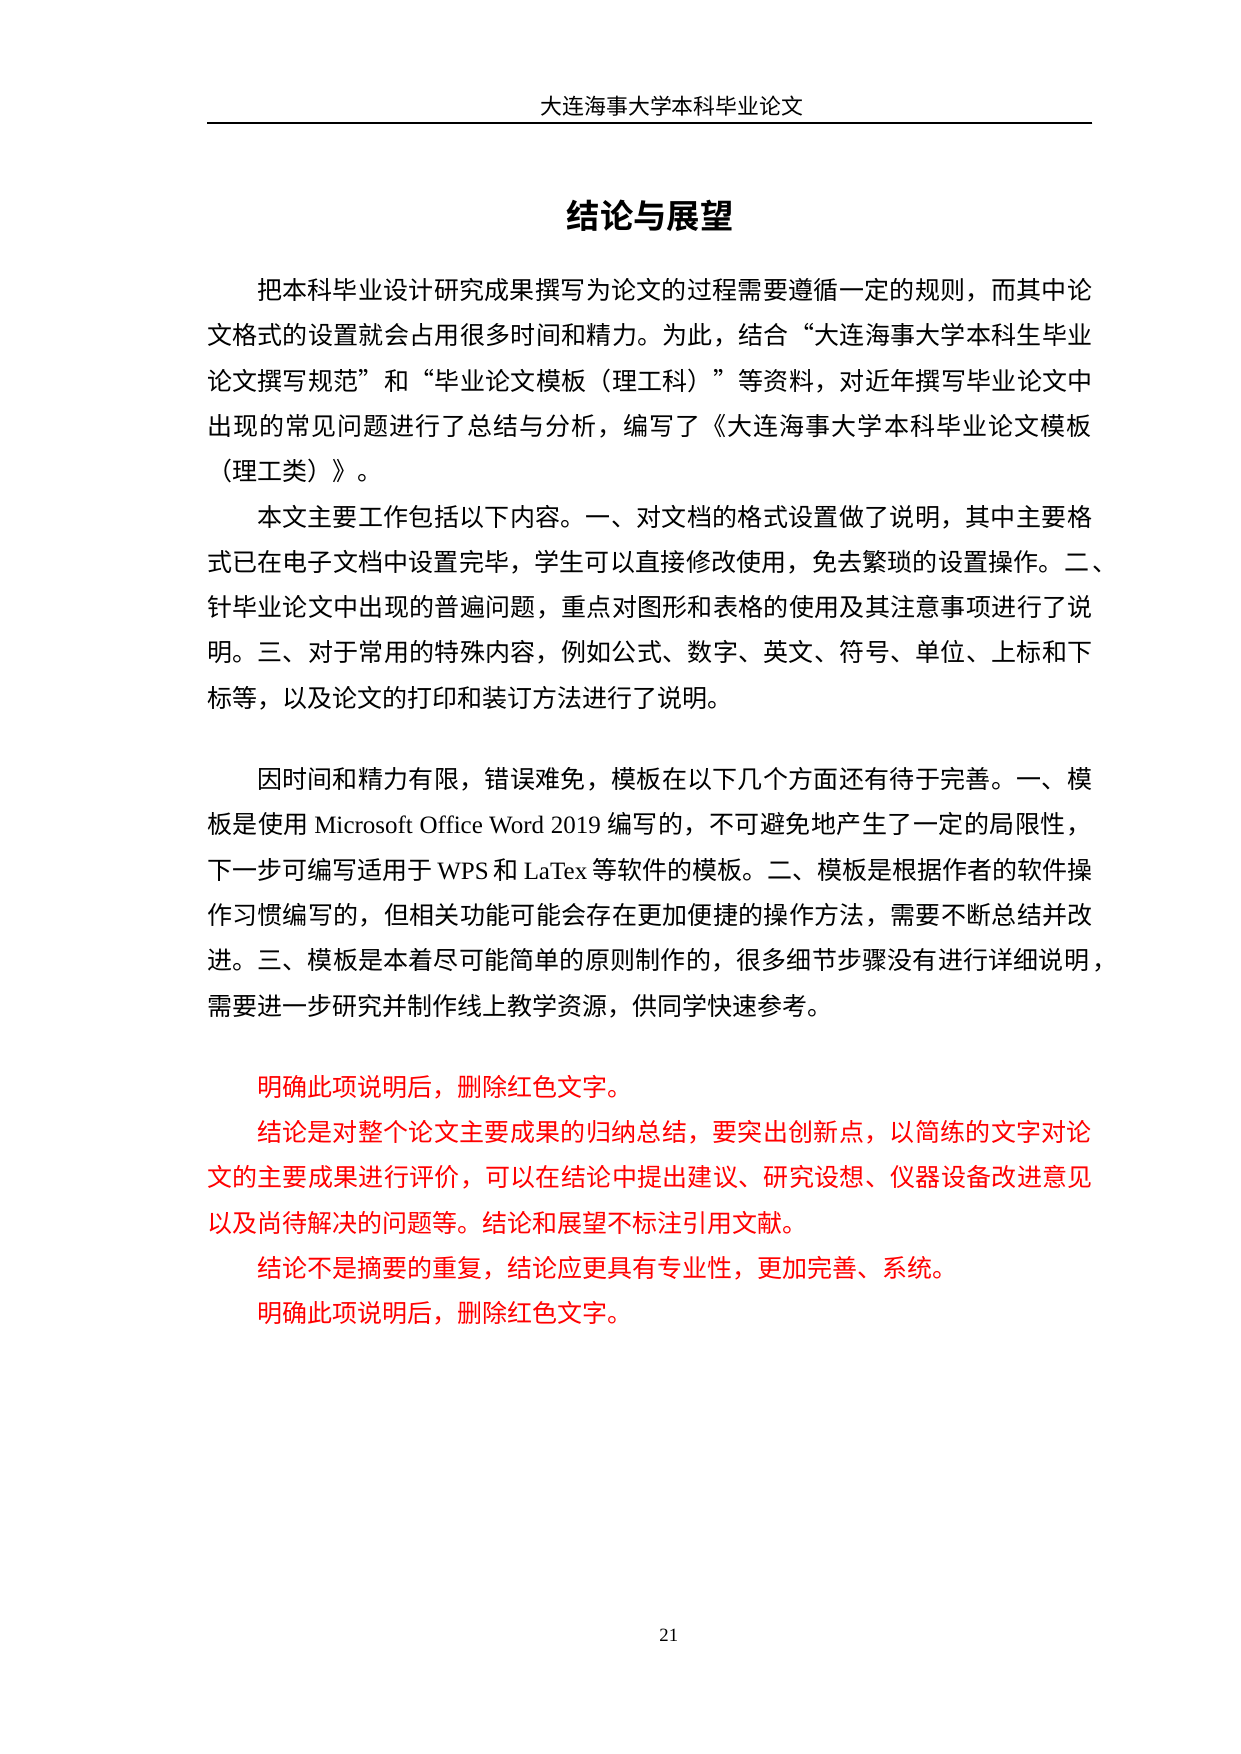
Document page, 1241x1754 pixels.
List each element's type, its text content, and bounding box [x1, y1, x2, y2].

text 本文主要工作包括以下内容。一、对文档的格式设置做了说明，其中主要格式已在电子文档中设置完毕，学生可以直接修改使用，免去繁琐的设置操作。二、针毕业论文中出现的普遍问题，重点对图形和表格的使用及其注意事项进行了说明。三、对于常用的特殊内容，例如公式、数字、英文、符号、单位、上标和下标等，以及论文的打印和装订方法进行了说明。 [207, 497, 1092, 714]
text 把本科毕业设计研究成果撰写为论文的过程需要遵循一定的规则，而其中论文格式的设置就会占用很多时间和精力。为此，结合“大连海事大学本科生毕业论文撰写规范”和“毕业论文模板（理工科）”等资料，对近年撰写毕业论文中出现的常见问题进行了总结与分析，编写了《大连海事大学本科毕业论文模板（理工类）》。 [207, 270, 1092, 488]
text 因时间和精力有限，错误难免，模板在以下几个方面还有待于完善。一、模板是使用Microsoft Office Word 2019编写的，不可避免地产生了一定的局限性，下一步可编写适用于WPS和LaTex等软件的模板。二、模板是根据作者的软件操作习惯编写的，但相关功能可能会存在更加便捷的操作方法，需要不断总结并改进。三、模板是本着尽可能简单的原则制作的，很多细节步骤没有进行详细说明，需要进一步研究并制作线上教学资源，供同学快速参考。 [207, 759, 1092, 1022]
subtitle 结论与展望 [207, 189, 1092, 238]
text 结论是对整个论文主要成果的归纳总结，要突出创新点，以简练的文字对论文的主要成果进行评价，可以在结论中提出建议、研究设想、仪器设备改进意见以及尚待解决的问题等。结论和展望不标注引用文献。 [207, 1113, 1092, 1239]
text 结论不是摘要的重复，结论应更具有专业性，更加完善、系统。 [207, 1248, 1092, 1285]
text 明确此项说明后，删除红色文字。 [207, 1067, 1092, 1103]
text 明确此项说明后，删除红色文字。 [207, 1294, 1092, 1330]
